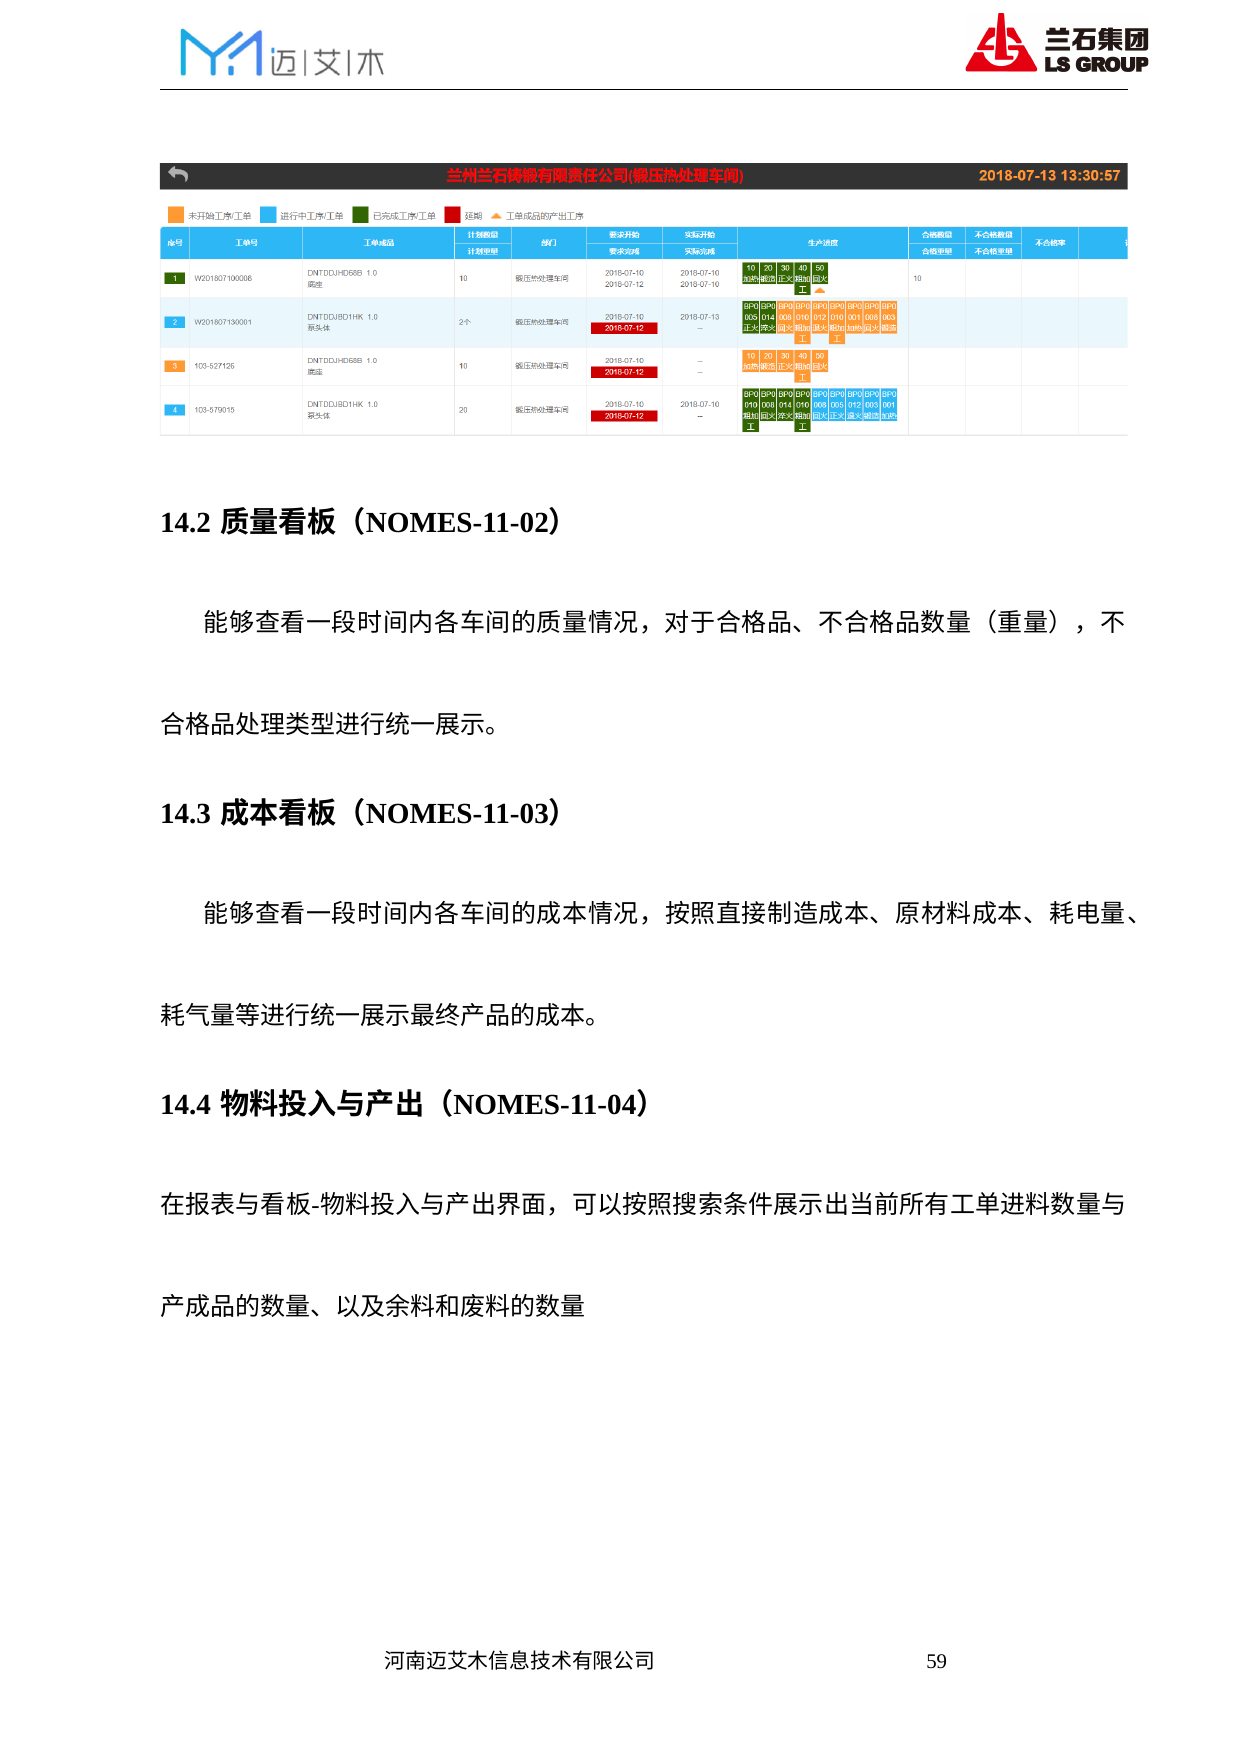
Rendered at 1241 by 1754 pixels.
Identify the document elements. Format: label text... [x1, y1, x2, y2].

picture [965, 13, 1149, 72]
picture [159, 163, 1128, 442]
text 能够查看一段时间内各车间的质量情况，对于合格品、不合格品数量（重量），不合格品处理类型进行统一展示。 [160, 587, 1128, 757]
text 能够查看一段时间内各车间的成本情况，按照直接制造成本、原材料成本、耗电量、耗气量等进行统一展示最终产品的成本。 [160, 878, 1128, 1047]
subtitle 成本看板（NOMES-11-03） [160, 777, 1128, 845]
subtitle 质量看板（NOMES-11-02） [160, 486, 1128, 554]
picture [179, 27, 387, 80]
subtitle 物料投入与产出（NOMES-11-04） [160, 1068, 1128, 1136]
text 在报表与看板-物料投入与产出界面，可以按照搜索条件展示出当前所有工单进料数量与产成品的数量、以及余料和废料的数量 [160, 1168, 1128, 1338]
